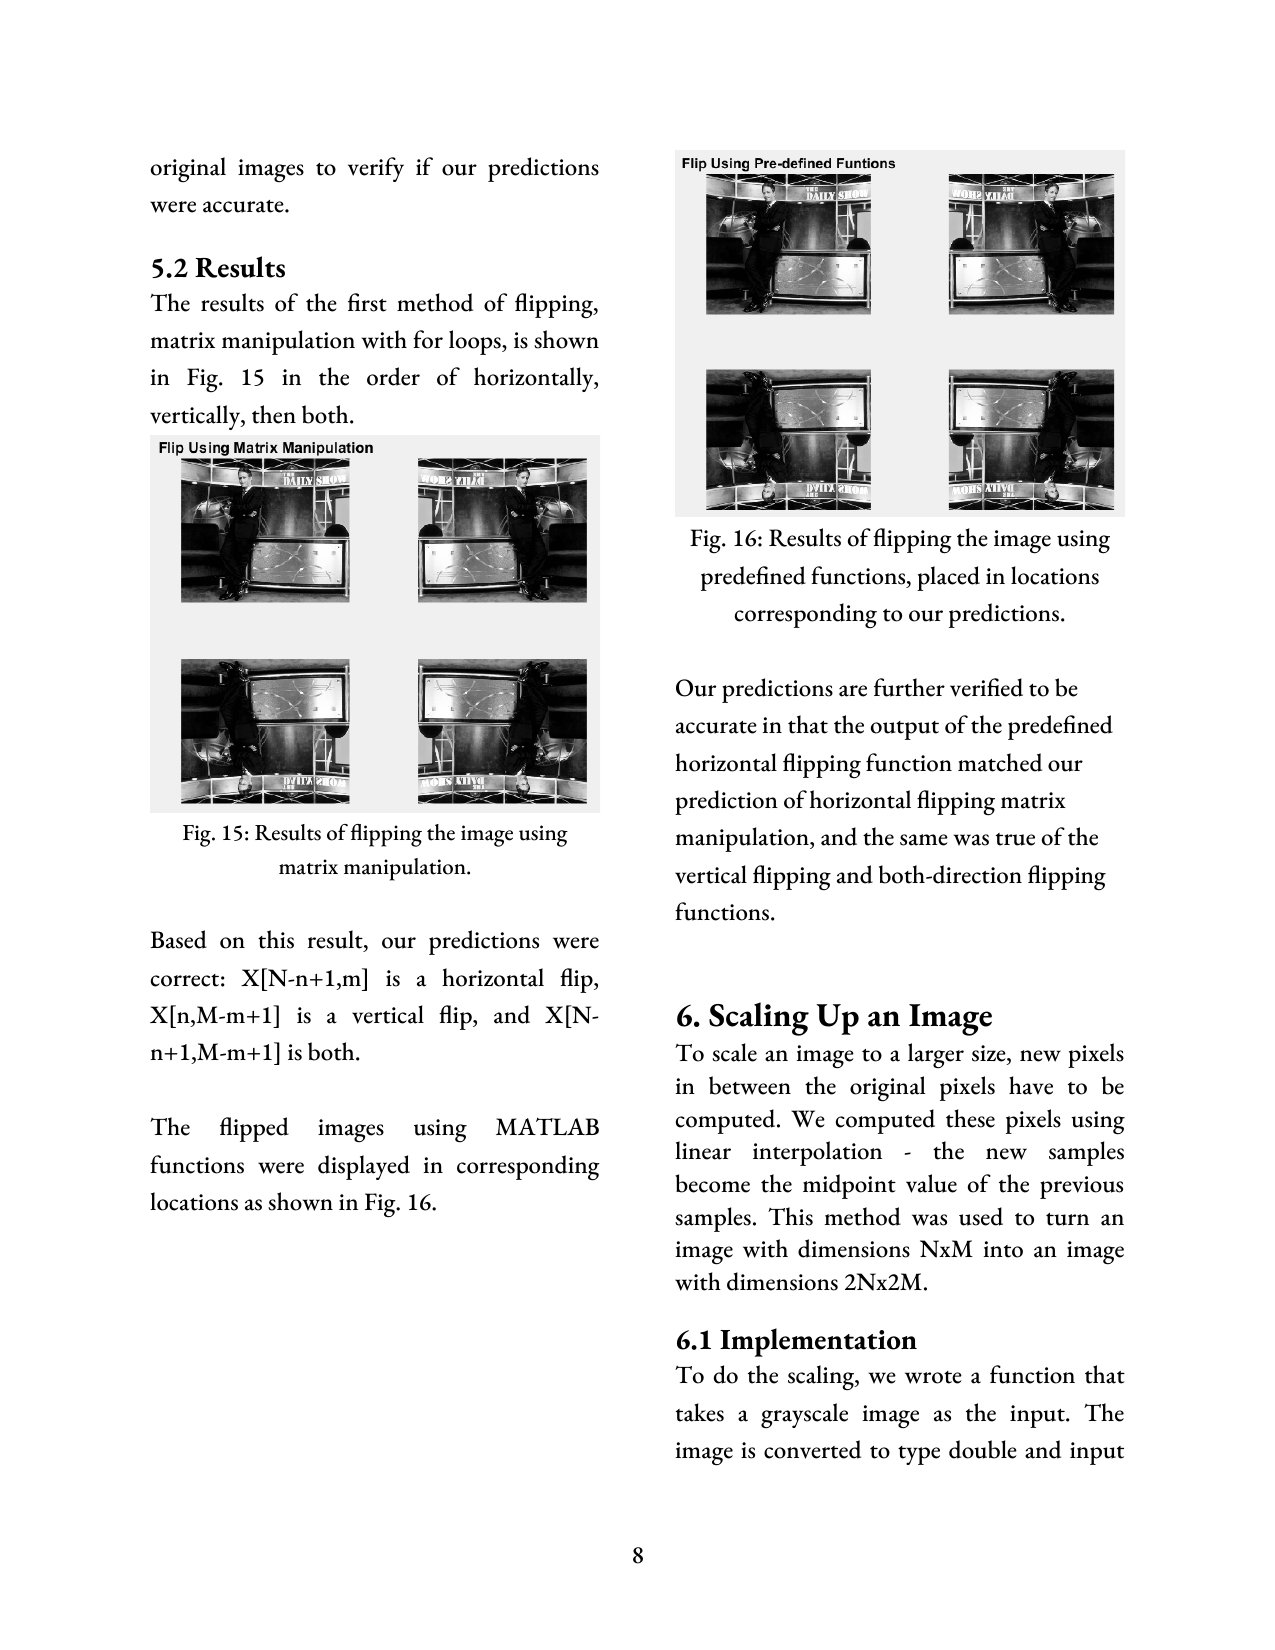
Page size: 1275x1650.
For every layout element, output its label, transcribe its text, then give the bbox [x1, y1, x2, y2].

subtitle 6. Scaling Up an Image [675, 993, 1125, 1037]
picture [675, 150, 1125, 517]
text The flipped images using MATLAB functions were displayed in corresponding locations as shown in Fig. 16. [150, 1110, 600, 1218]
text To scale an image to a larger size, new pixels in between the original pixels have to be computed. We computed these pixels using linear interpolation - the new samples become the midpoint value of the previous samples. This method was used to turn an image with dimensions NxM into an image with dimensions 2Nx2M. [675, 1037, 1125, 1297]
subtitle 6.1 Implementation [675, 1320, 1125, 1358]
text Our predictions are further verified to be accurate in that the output of the predefined horizontal flipping function matched our prediction of horizontal flipping matrix manipulation, and the same was true of the vertical flipping and both-direction flipping functions. [675, 671, 1125, 928]
text The results of the first method of flipping, matrix manipulation with for loops, is shown in Fig. 15 in the order of horizontally, vertically, then both. [150, 286, 600, 431]
text Based on this result, our predictions were correct: X[N-n+1,m] is a horizontal flip, X[n,M-m+1] is a vertical flip, and X[N-n+1,M-m+1] is both. [150, 923, 600, 1068]
text Fig. 15: Results of flipping the image using matrix manipulation. [150, 817, 600, 882]
subtitle 5.2 Results [150, 248, 600, 286]
text Fig. 16: Results of flipping the image using predefined functions, placed in locations corresponding to our predictions. [675, 521, 1125, 629]
picture [150, 435, 600, 813]
